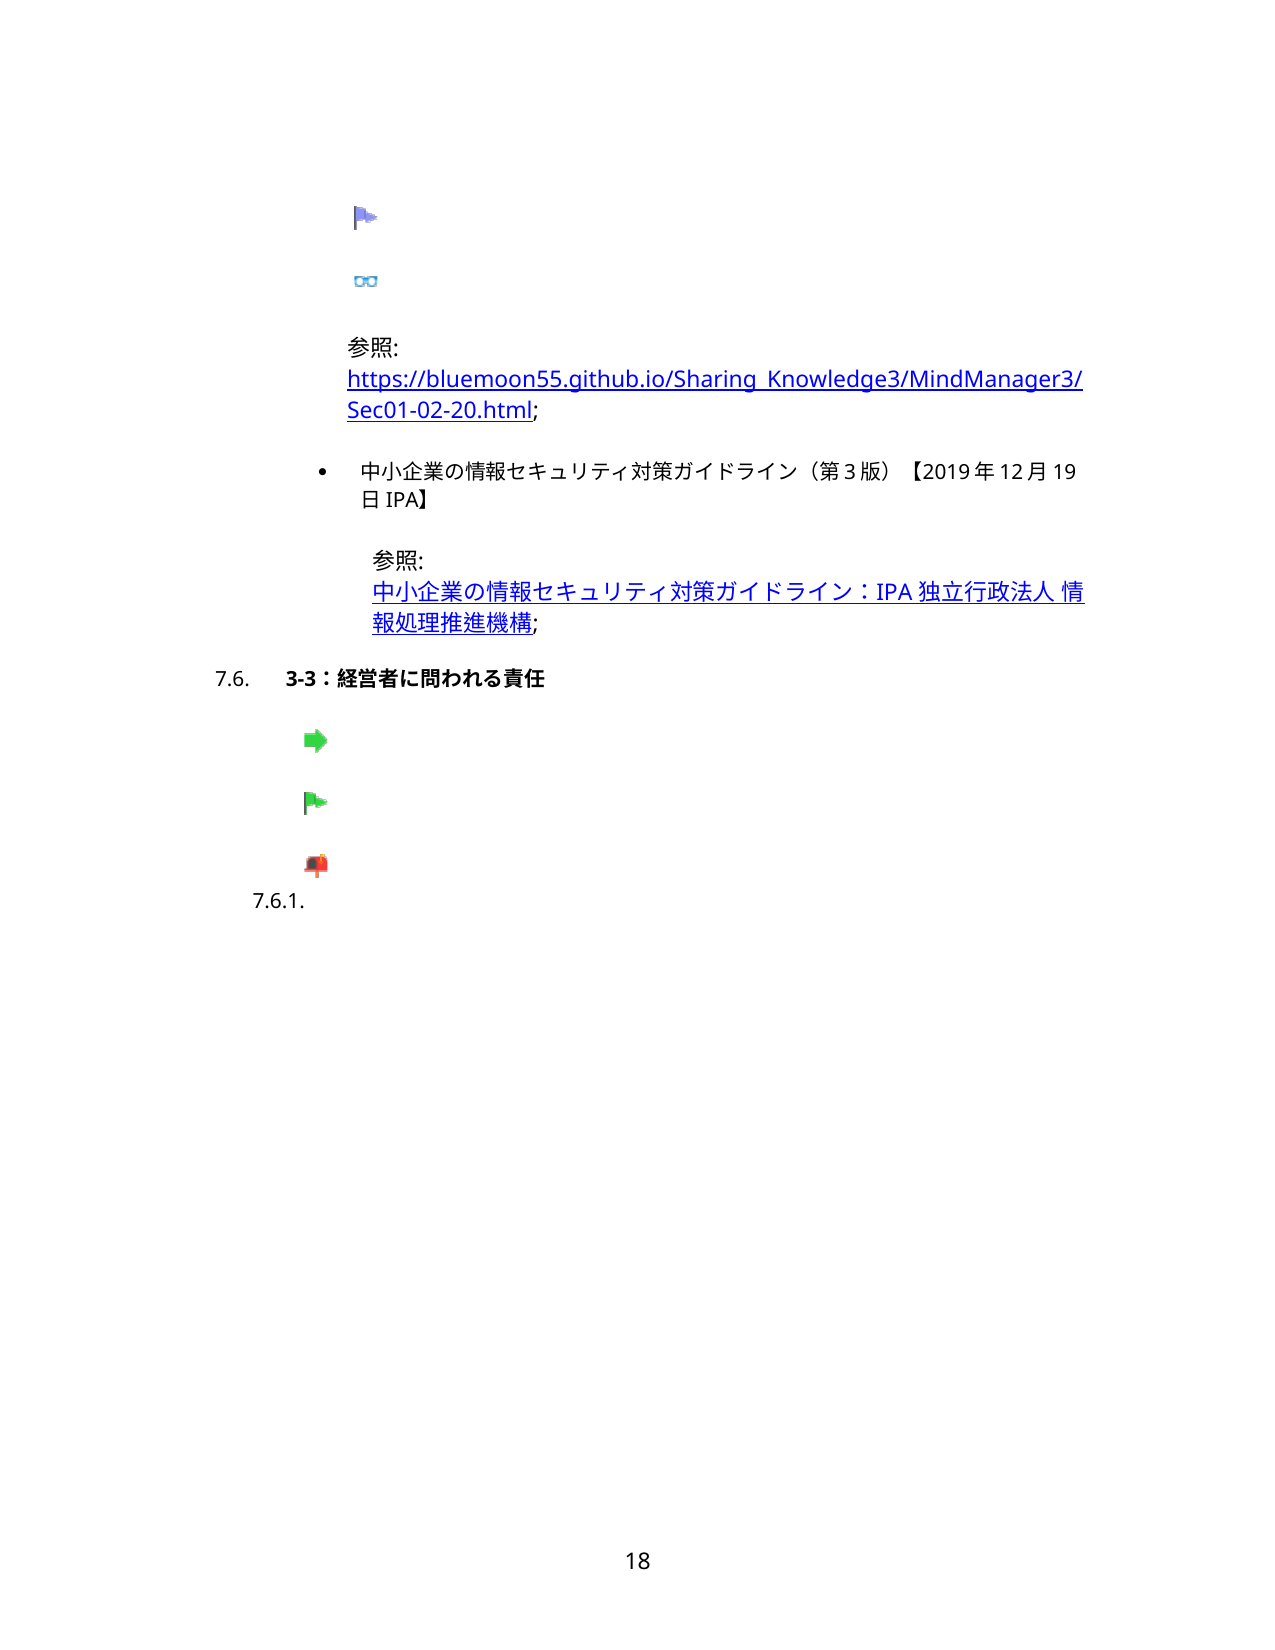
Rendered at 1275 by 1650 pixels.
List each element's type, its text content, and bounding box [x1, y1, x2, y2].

picture [304, 729, 328, 753]
picture [304, 792, 328, 815]
picture [354, 206, 378, 230]
picture [354, 269, 378, 293]
picture [304, 854, 328, 878]
list 3-3：経営者に問われる責任 [215, 664, 1098, 692]
text 中小企業の情報セキュリティ対策ガイドライン：IPA 独立行政法人 情報処理推進機構; [372, 576, 1098, 639]
text https://bluemoon55.github.io/Sharing_Knowledge3/MindManager3/Sec01-02-20.html; [347, 363, 1098, 426]
list 参照: [372, 545, 1098, 576]
list 参照: [347, 332, 1098, 363]
list 中小企業の情報セキュリティ対策ガイドライン（第3版）【2019年12月19日IPA】 [319, 457, 1098, 514]
